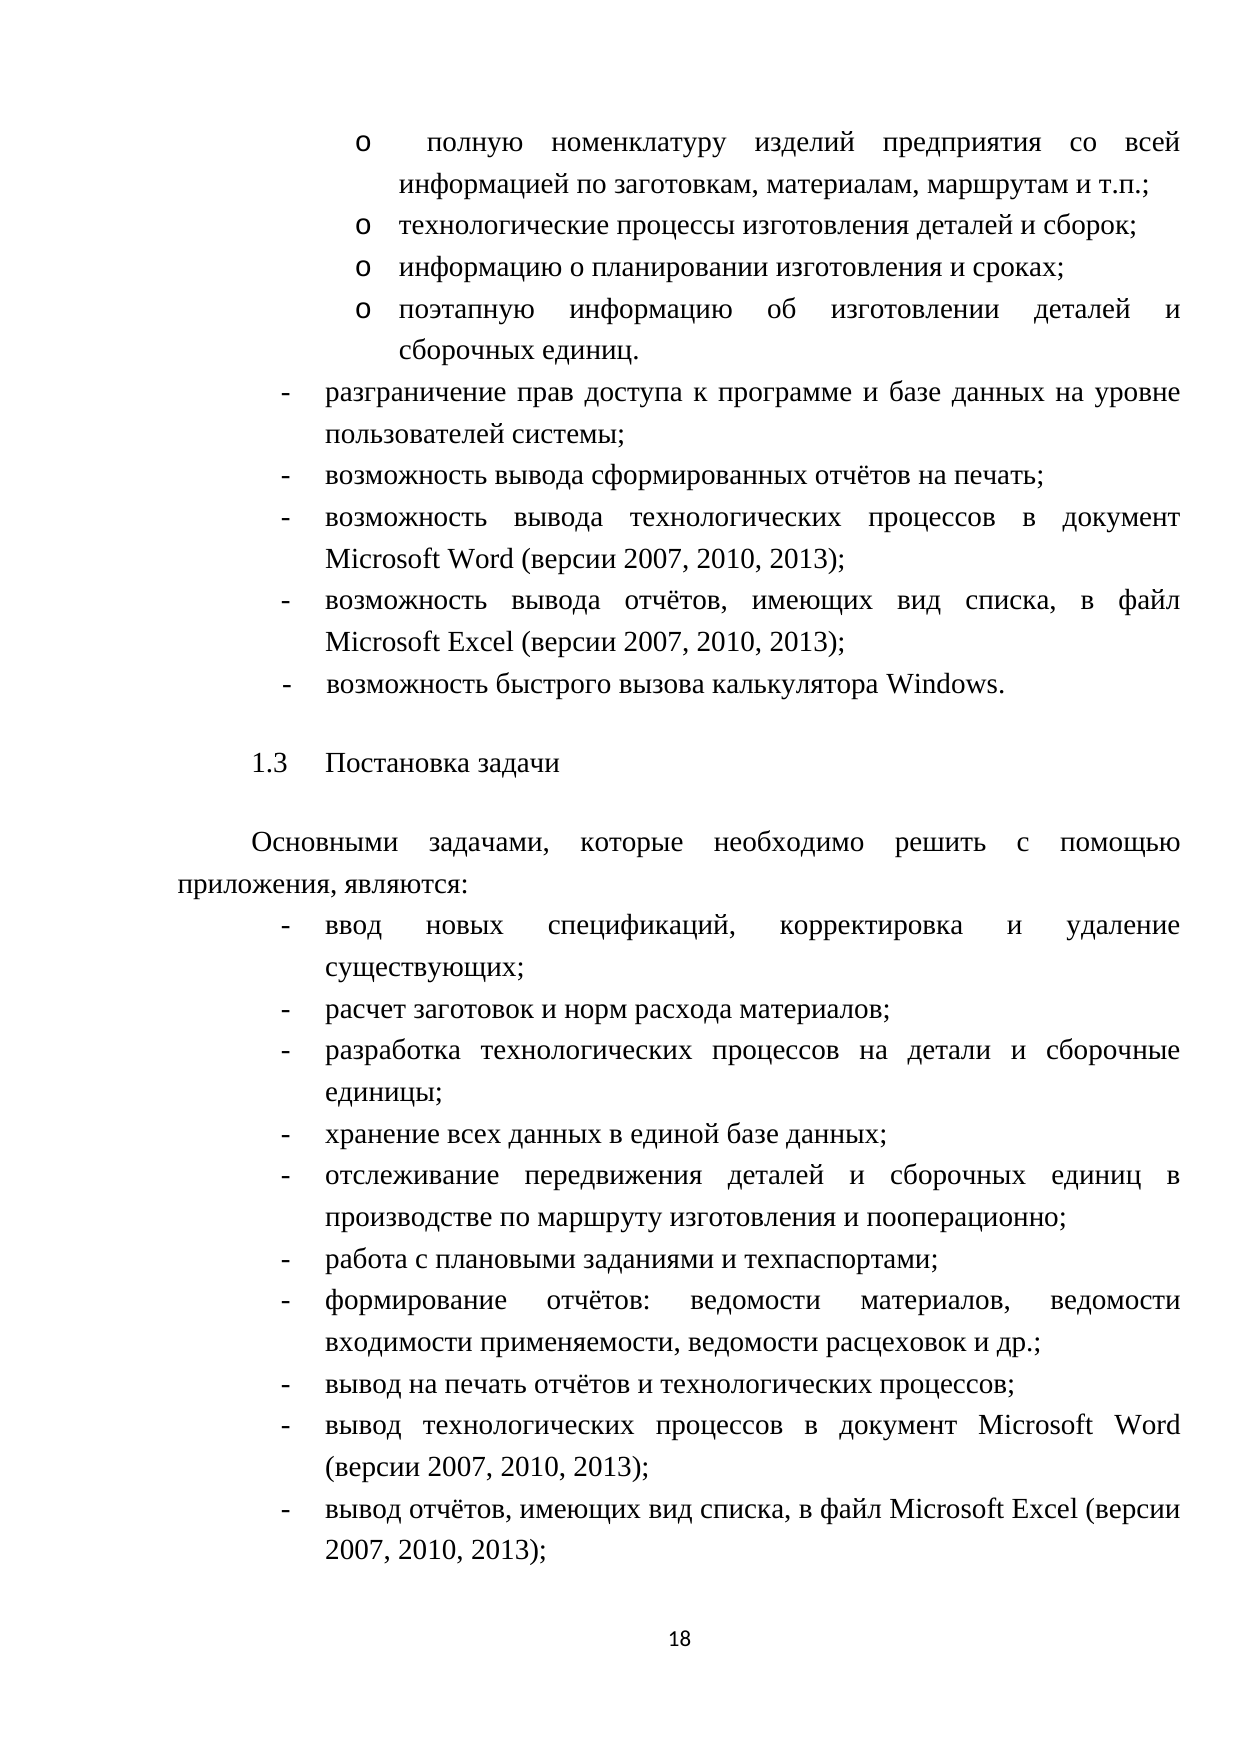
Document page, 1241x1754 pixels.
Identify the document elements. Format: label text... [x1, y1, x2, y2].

list разграничение прав доступа к программе и базе данных на уровне пользователей системы; [281, 368, 1181, 451]
list вывод технологических процессов в документ Microsoft Word (версии 2007, 2010, 2013); [281, 1401, 1181, 1485]
list ввод новых спецификаций, корректировка и удаление существующих; [281, 901, 1181, 985]
list полную номенклатуру изделий предприятия со всей информацией по заготовкам, материалам, маршрутам и т.п.; [354, 118, 1181, 201]
list поэтапную информацию об изготовлении деталей и сборочных единиц. [354, 285, 1181, 368]
list разработка технологических процессов на детали и сборочные единицы; [281, 1026, 1181, 1110]
list возможность быстрого вызова калькулятора Windows. [282, 660, 1181, 701]
list Постановка задачи [177, 739, 1181, 781]
list вывод отчётов, имеющих вид списка, в файл Microsoft Excel (версии 2007, 2010, 2013); [281, 1485, 1181, 1568]
list технологические процессы изготовления деталей и сборок; [354, 201, 1181, 243]
list возможность вывода технологических процессов в документ Microsoft Word (версии 2007, 2010, 2013); [281, 493, 1181, 576]
list хранение всех данных в единой базе данных; [281, 1110, 1181, 1151]
list возможность вывода отчётов, имеющих вид списка, в файл Microsoft Excel (версии 2007, 2010, 2013); [281, 576, 1181, 660]
list работа с плановыми заданиями и техпаспортами; [281, 1235, 1181, 1276]
list возможность вывода сформированных отчётов на печать; [281, 451, 1181, 493]
list информацию о планировании изготовления и сроках; [354, 243, 1181, 285]
list отслеживание передвижения деталей и сборочных единиц в производстве по маршруту изготовления и пооперационно; [281, 1151, 1181, 1235]
list вывод на печать отчётов и технологических процессов; [281, 1360, 1181, 1401]
list расчет заготовок и норм расхода материалов; [281, 985, 1181, 1026]
list формирование отчётов: ведомости материалов, ведомости входимости применяемости, ведомости расцеховок и др.; [281, 1276, 1181, 1360]
text Основными задачами, которые необходимо решить с помощью приложения, являются: [177, 818, 1181, 901]
